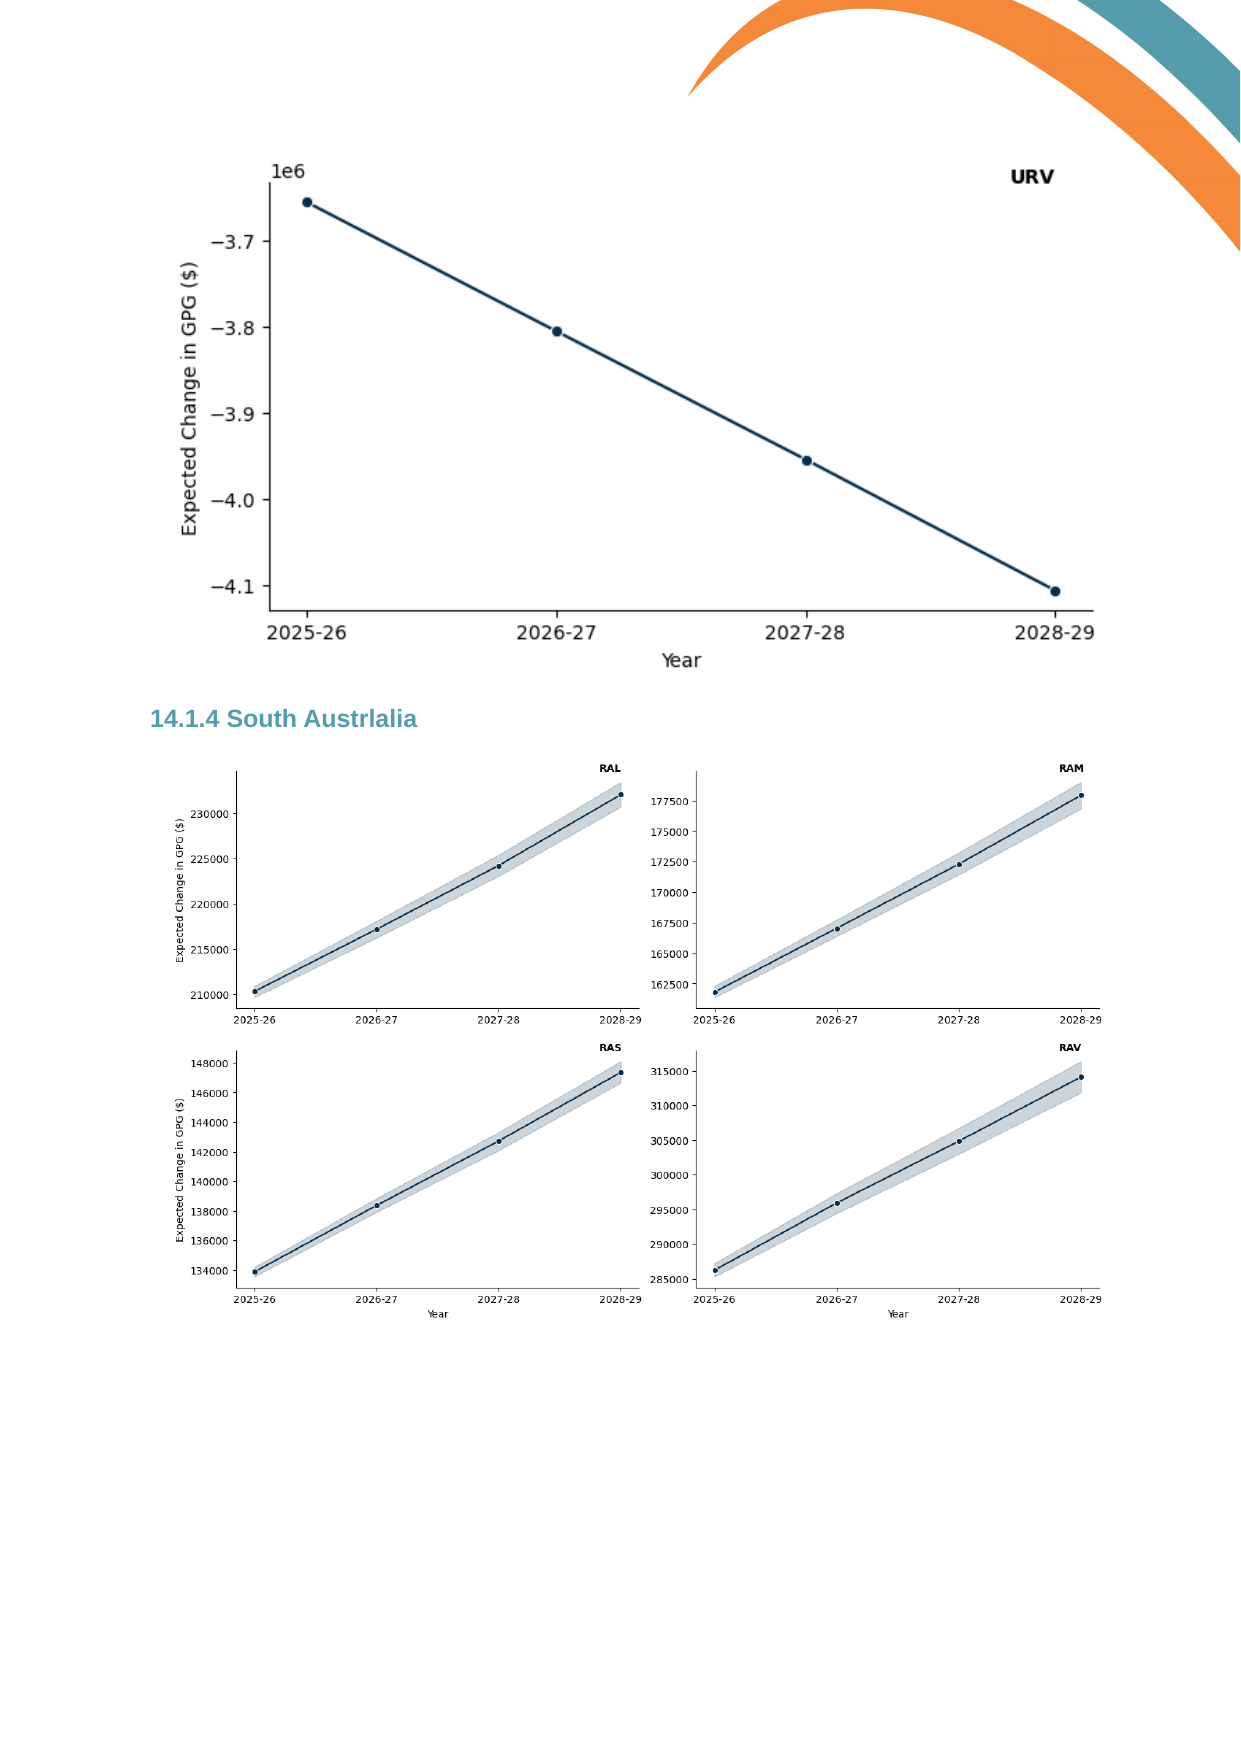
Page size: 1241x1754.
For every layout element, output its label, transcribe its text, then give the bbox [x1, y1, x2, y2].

picture [168, 756, 1109, 1326]
picture [19, 0, 1241, 684]
subtitle 14.1.4 South Austrlalia [150, 704, 1090, 733]
